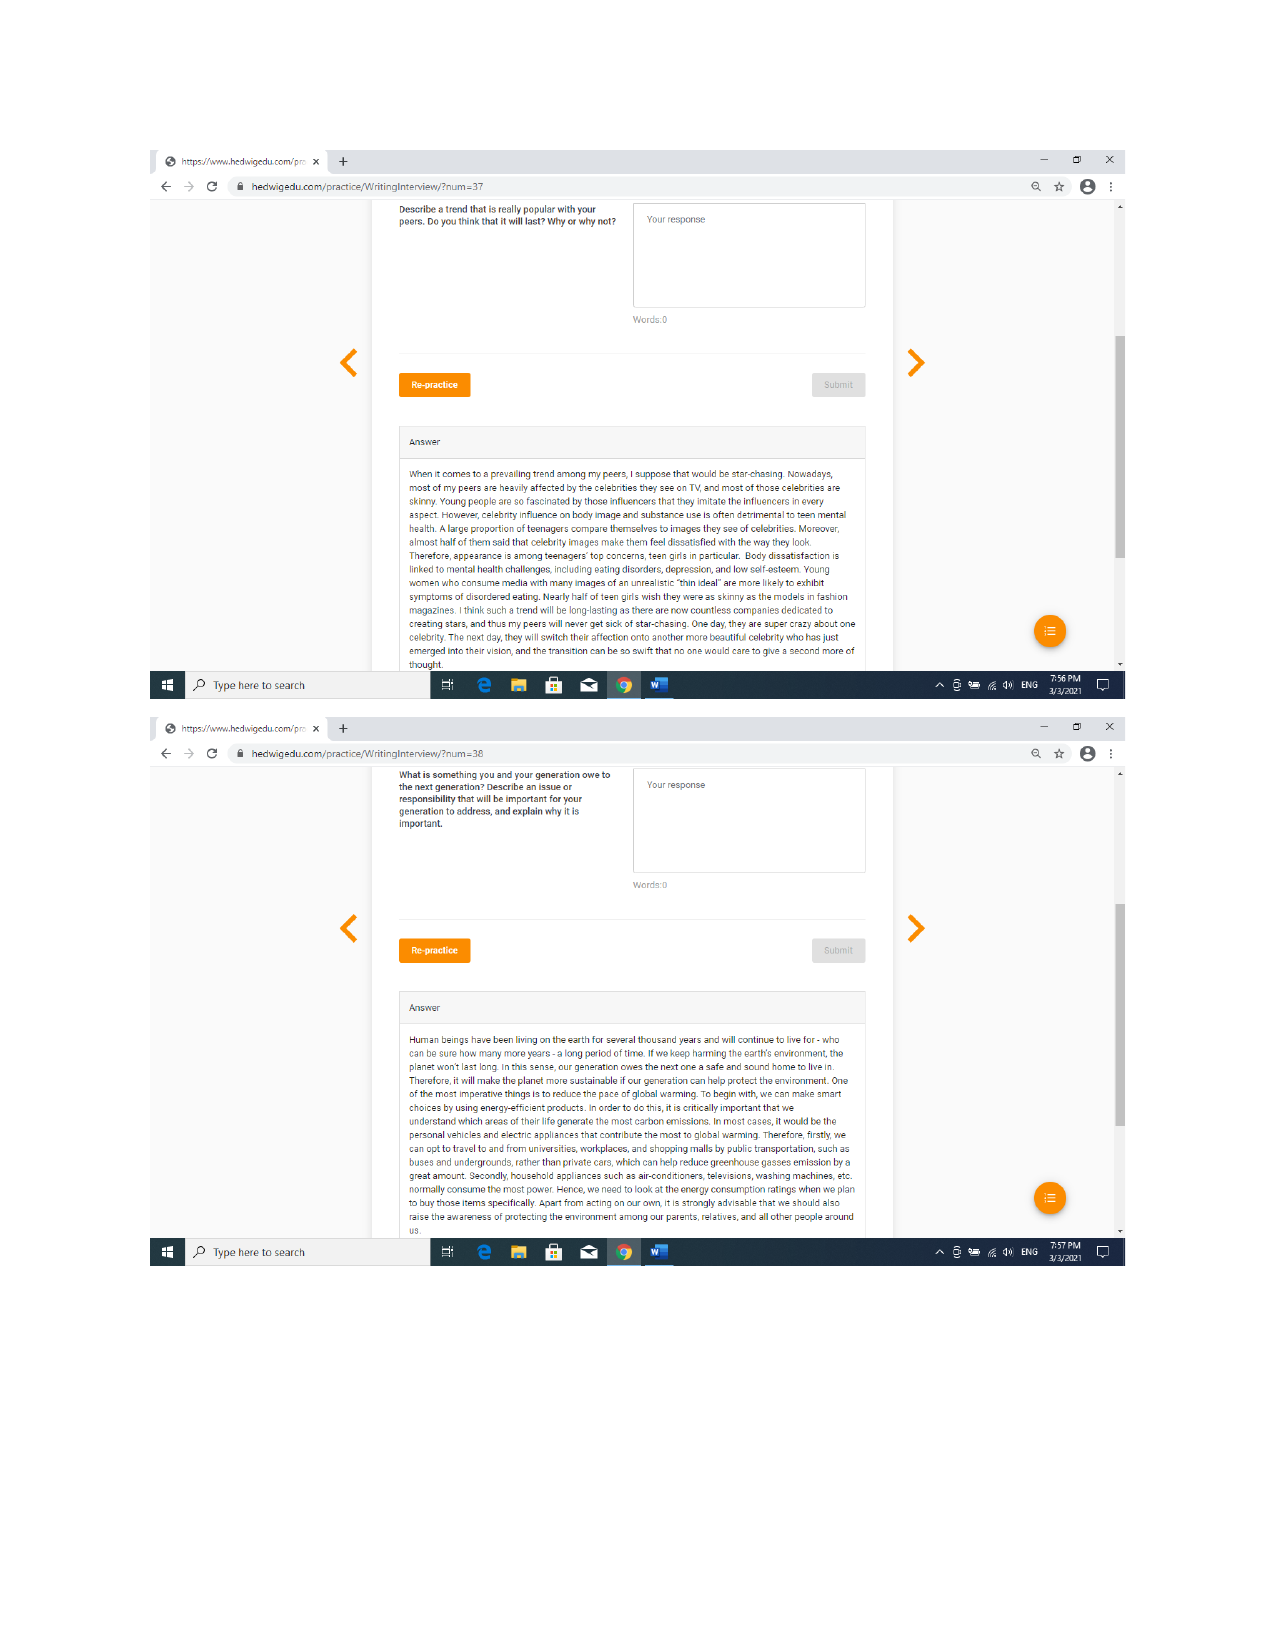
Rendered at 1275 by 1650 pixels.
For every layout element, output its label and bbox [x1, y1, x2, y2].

picture [150, 717, 1125, 1266]
picture [150, 150, 1125, 699]
